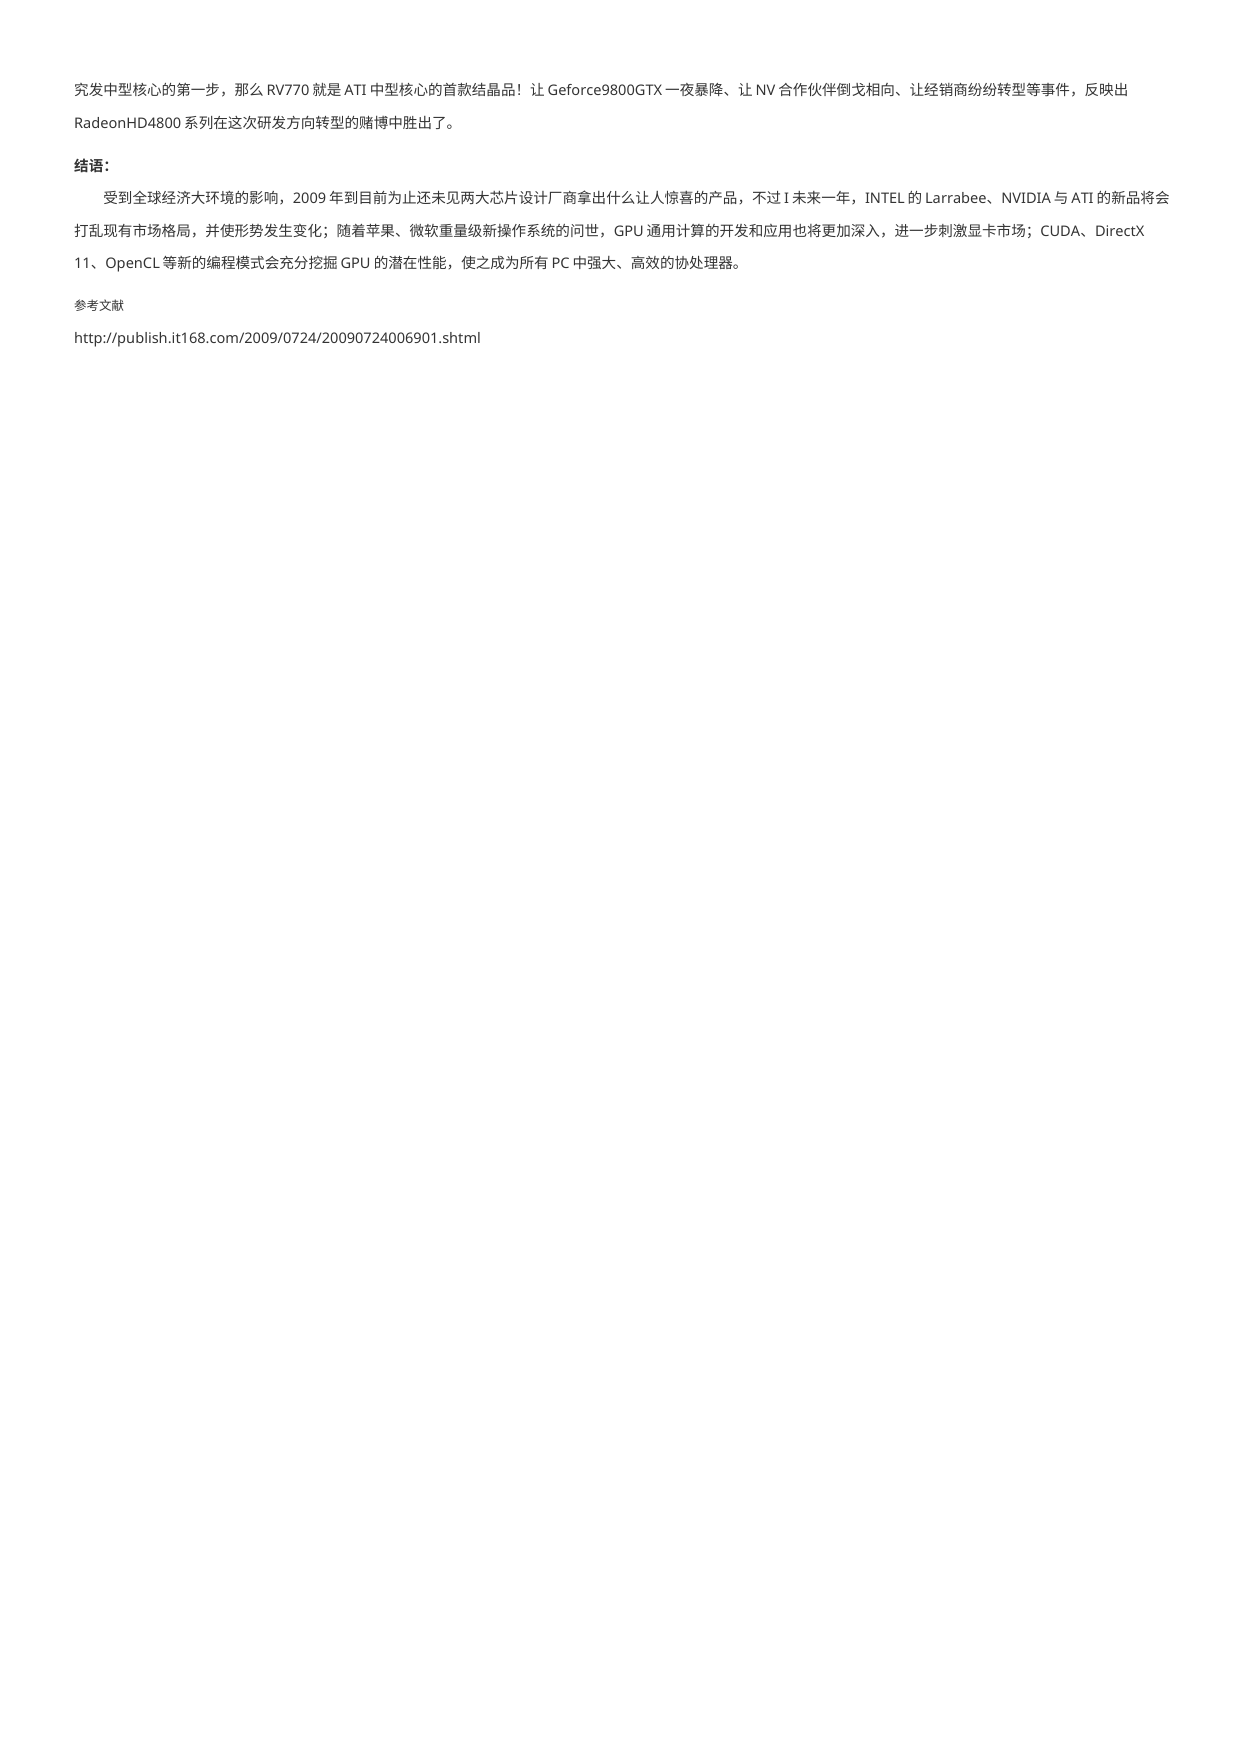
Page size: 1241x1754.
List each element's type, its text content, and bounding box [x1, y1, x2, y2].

text 受到全球经济大环境的影响，2009年到目前为止还未见两大芯片设计厂商拿出什么让人惊喜的产品，不过I未来一年，INTEL的Larrabee、NVIDIA与ATI的新品将会打乱现有市场格局，并使形势发生变化；随着苹果、微软重量级新操作系统的问世，GPU通用计算的开发和应用也将更加深入，进一步刺激显卡市场；CUDA、DirectX 11、OpenCL等新的编程模式会充分挖掘GPU的潜在性能，使之成为所有PC中强大、高效的协处理器。 [74, 181, 1181, 279]
text http://publish.it168.com/2009/0724/20090724006901.shtml [74, 322, 1181, 354]
text 参考文献 [74, 289, 1181, 322]
text 结语： [74, 149, 1181, 181]
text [74, 73, 1181, 138]
